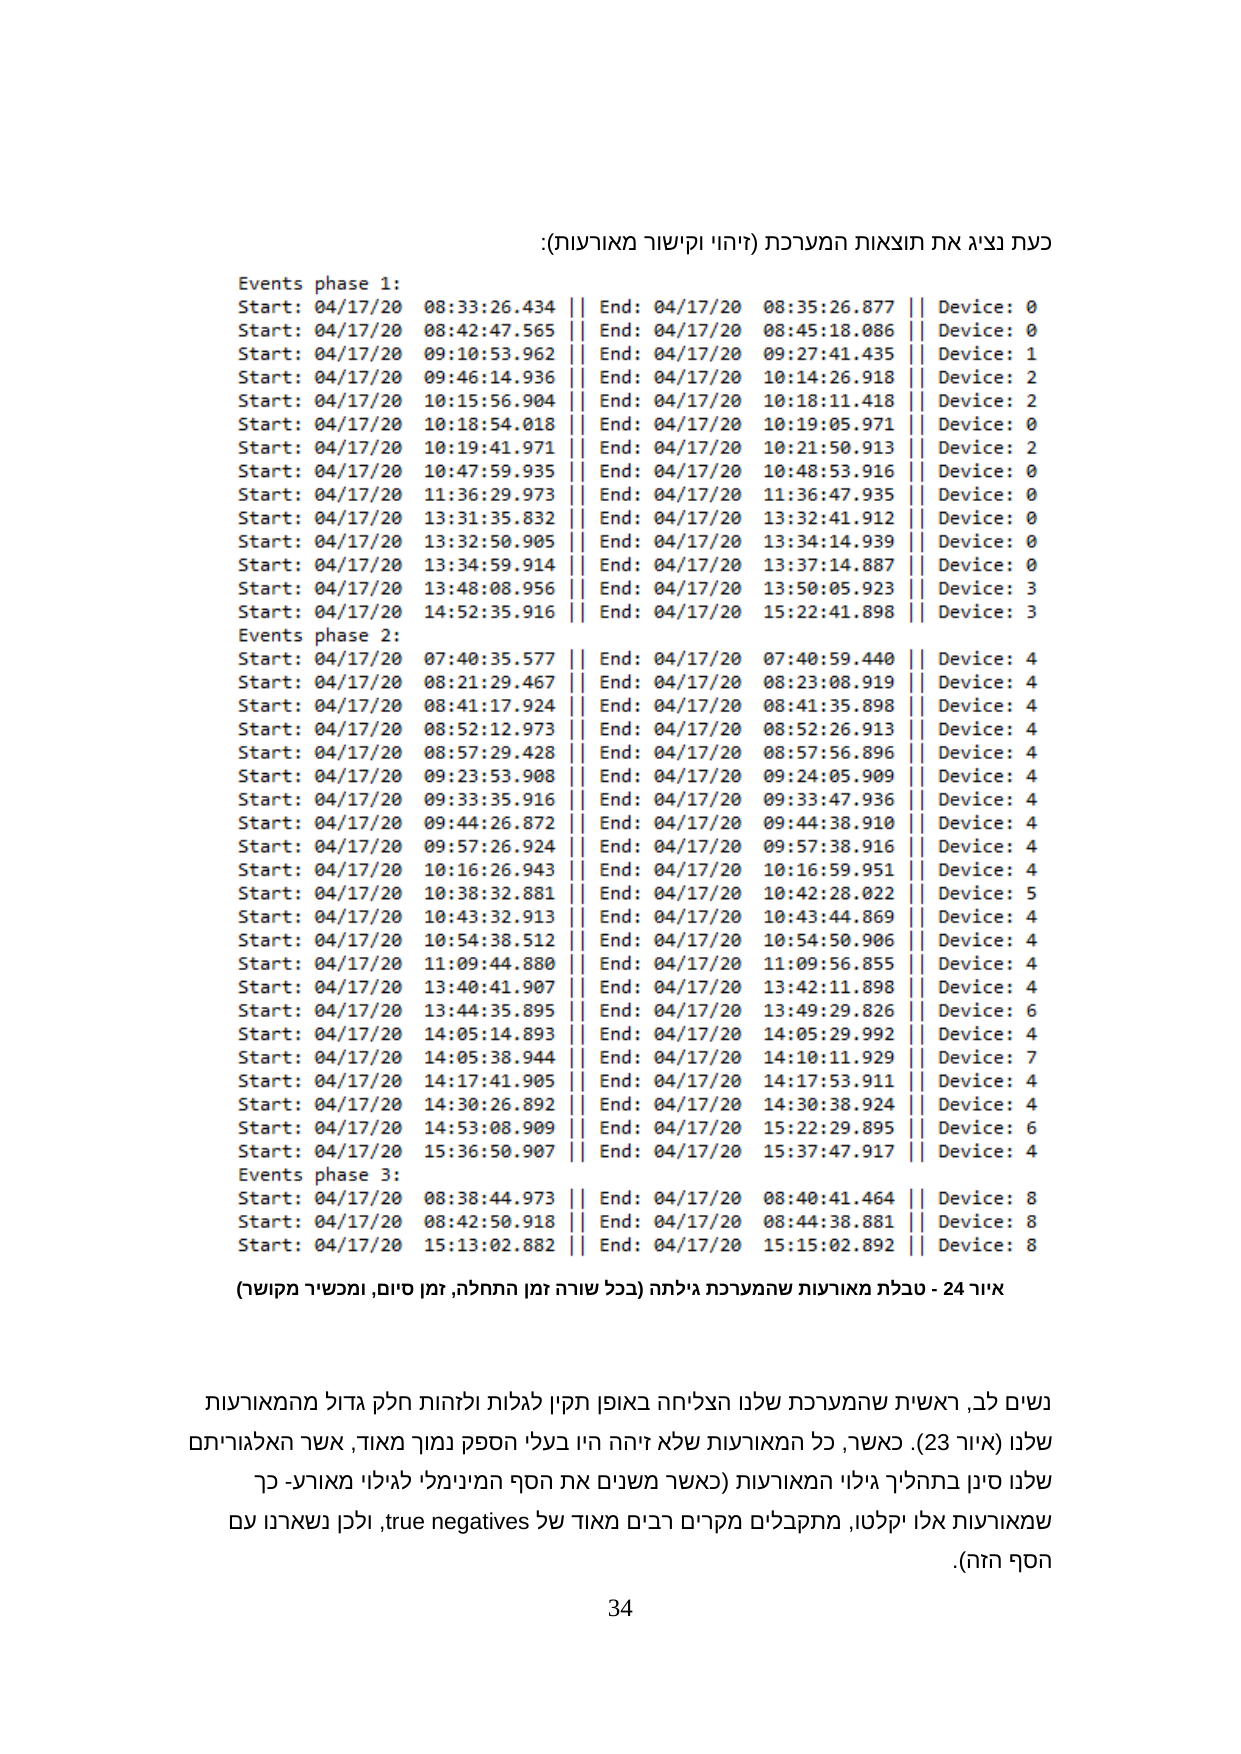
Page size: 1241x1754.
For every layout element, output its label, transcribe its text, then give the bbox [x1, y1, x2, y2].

text כעת נציג את תוצאות המערכת (זיהוי וקישור מאורעות): [187, 229, 1053, 255]
text איור 24 - טבלת מאורעות שהמערכת גילתה (בכל שורה זמן התחלה, זמן סיום, ומכשיר מקושר) [187, 1278, 1053, 1300]
picture [235, 268, 1053, 1264]
text נשים לב, ראשית שהמערכת שלנו הצליחה באופן תקין לגלות ולזהות חלק גדול מהמאורעות שלנו (איור 23). כאשר, כל המאורעות שלא זיהה היו בעלי הספק נמוך מאוד, אשר האלגוריתם שלנו סינן בתהליך גילוי המאורעות (כאשר משנים את הסף המינימלי לגילוי מאורע- כך שמאורעות אלו יקלטו, מתקבלים מקרים רבים מאוד של true negatives, ולכן נשארנו עם הסף הזה). [187, 1389, 1053, 1574]
